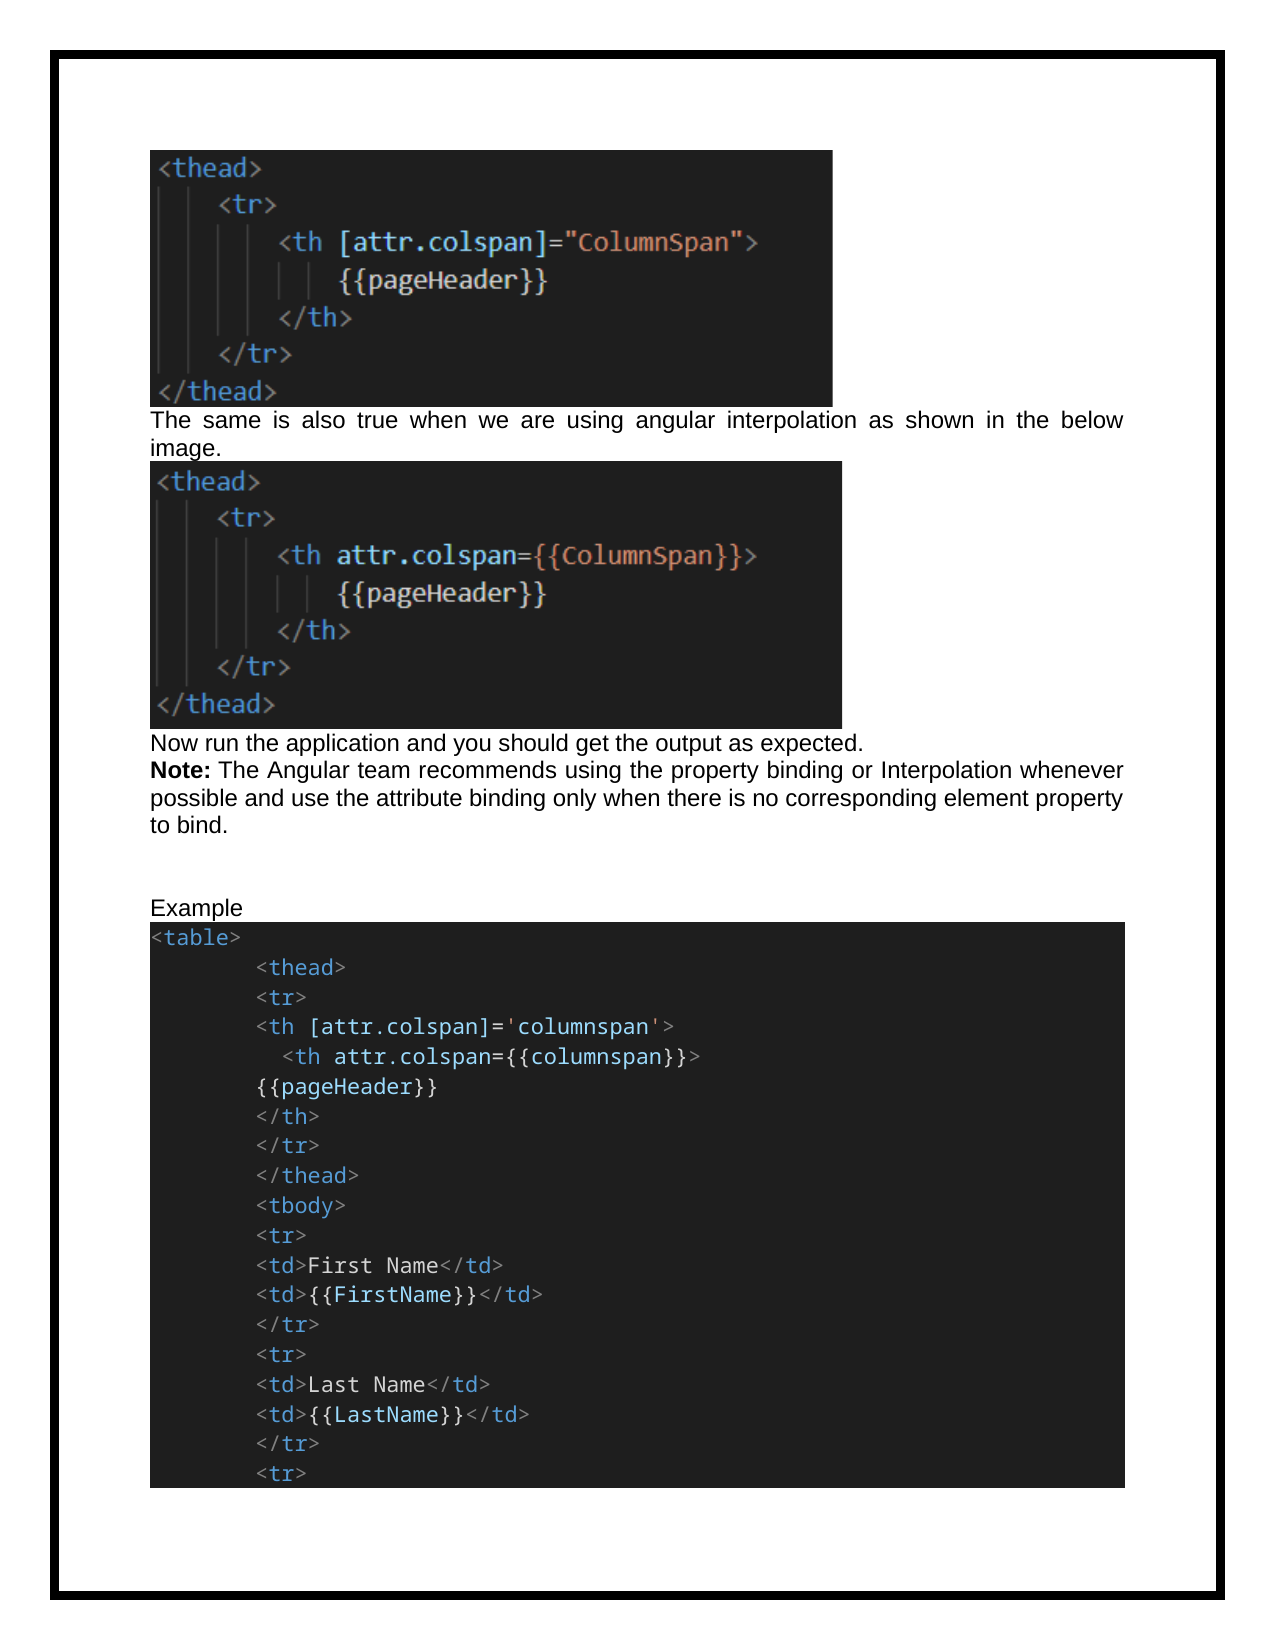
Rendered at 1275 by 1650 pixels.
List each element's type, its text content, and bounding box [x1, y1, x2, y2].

text <table> [150, 922, 1125, 952]
text </tr> [150, 1428, 1125, 1458]
text </thead> [150, 1160, 1125, 1190]
text The same is also true when we are using angular interpolation as shown in the below image. [150, 406, 1125, 461]
text <td>Last Name</td> [150, 1369, 1125, 1398]
text </th> [150, 1101, 1125, 1130]
text Note: The Angular team recommends using the property binding or Interpolation whenever possible and use the attribute binding only when there is no corresponding element property to bind. [150, 756, 1125, 839]
text <thead> [150, 952, 1125, 981]
text Now run the application and you should get the output as expected. [150, 729, 1125, 756]
text <tr> [150, 981, 1125, 1011]
text Example [150, 894, 1125, 922]
text </tr> [150, 1309, 1125, 1339]
picture [150, 461, 843, 729]
text <th [attr.colspan]='columnspan'> [150, 1011, 1125, 1041]
text <tbody> [150, 1190, 1125, 1220]
text <td>First Name</td> [150, 1249, 1125, 1279]
text <td>{{LastName}}</td> [150, 1398, 1125, 1428]
text <th attr.colspan={{columnspan}}> [150, 1041, 1125, 1071]
picture [150, 150, 833, 407]
text <tr> [150, 1220, 1125, 1249]
text <td>{{FirstName}}</td> [150, 1279, 1125, 1309]
text <tr> [150, 1458, 1125, 1488]
text <tr> [150, 1339, 1125, 1369]
text {{pageHeader}} [150, 1071, 1125, 1101]
text </tr> [150, 1130, 1125, 1160]
